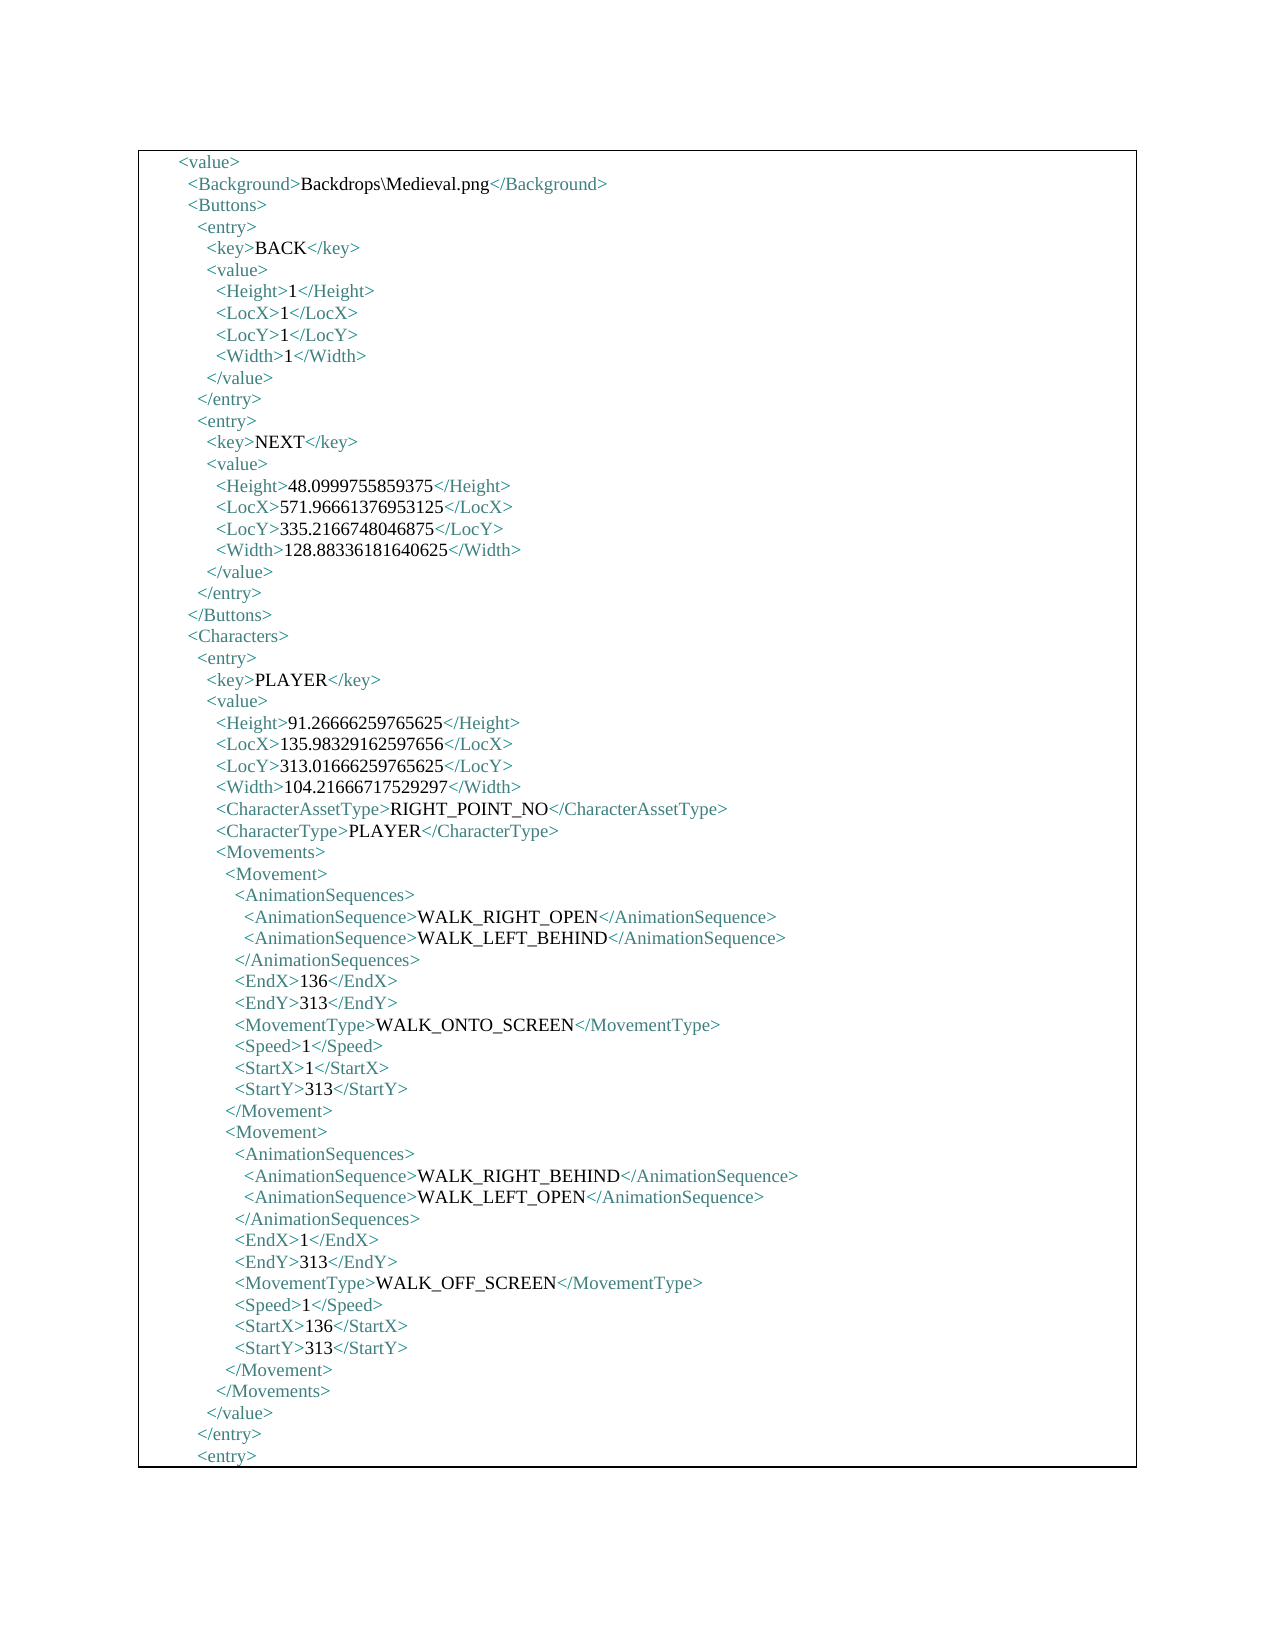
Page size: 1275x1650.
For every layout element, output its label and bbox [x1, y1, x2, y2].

table_header [139, 151, 1136, 1466]
